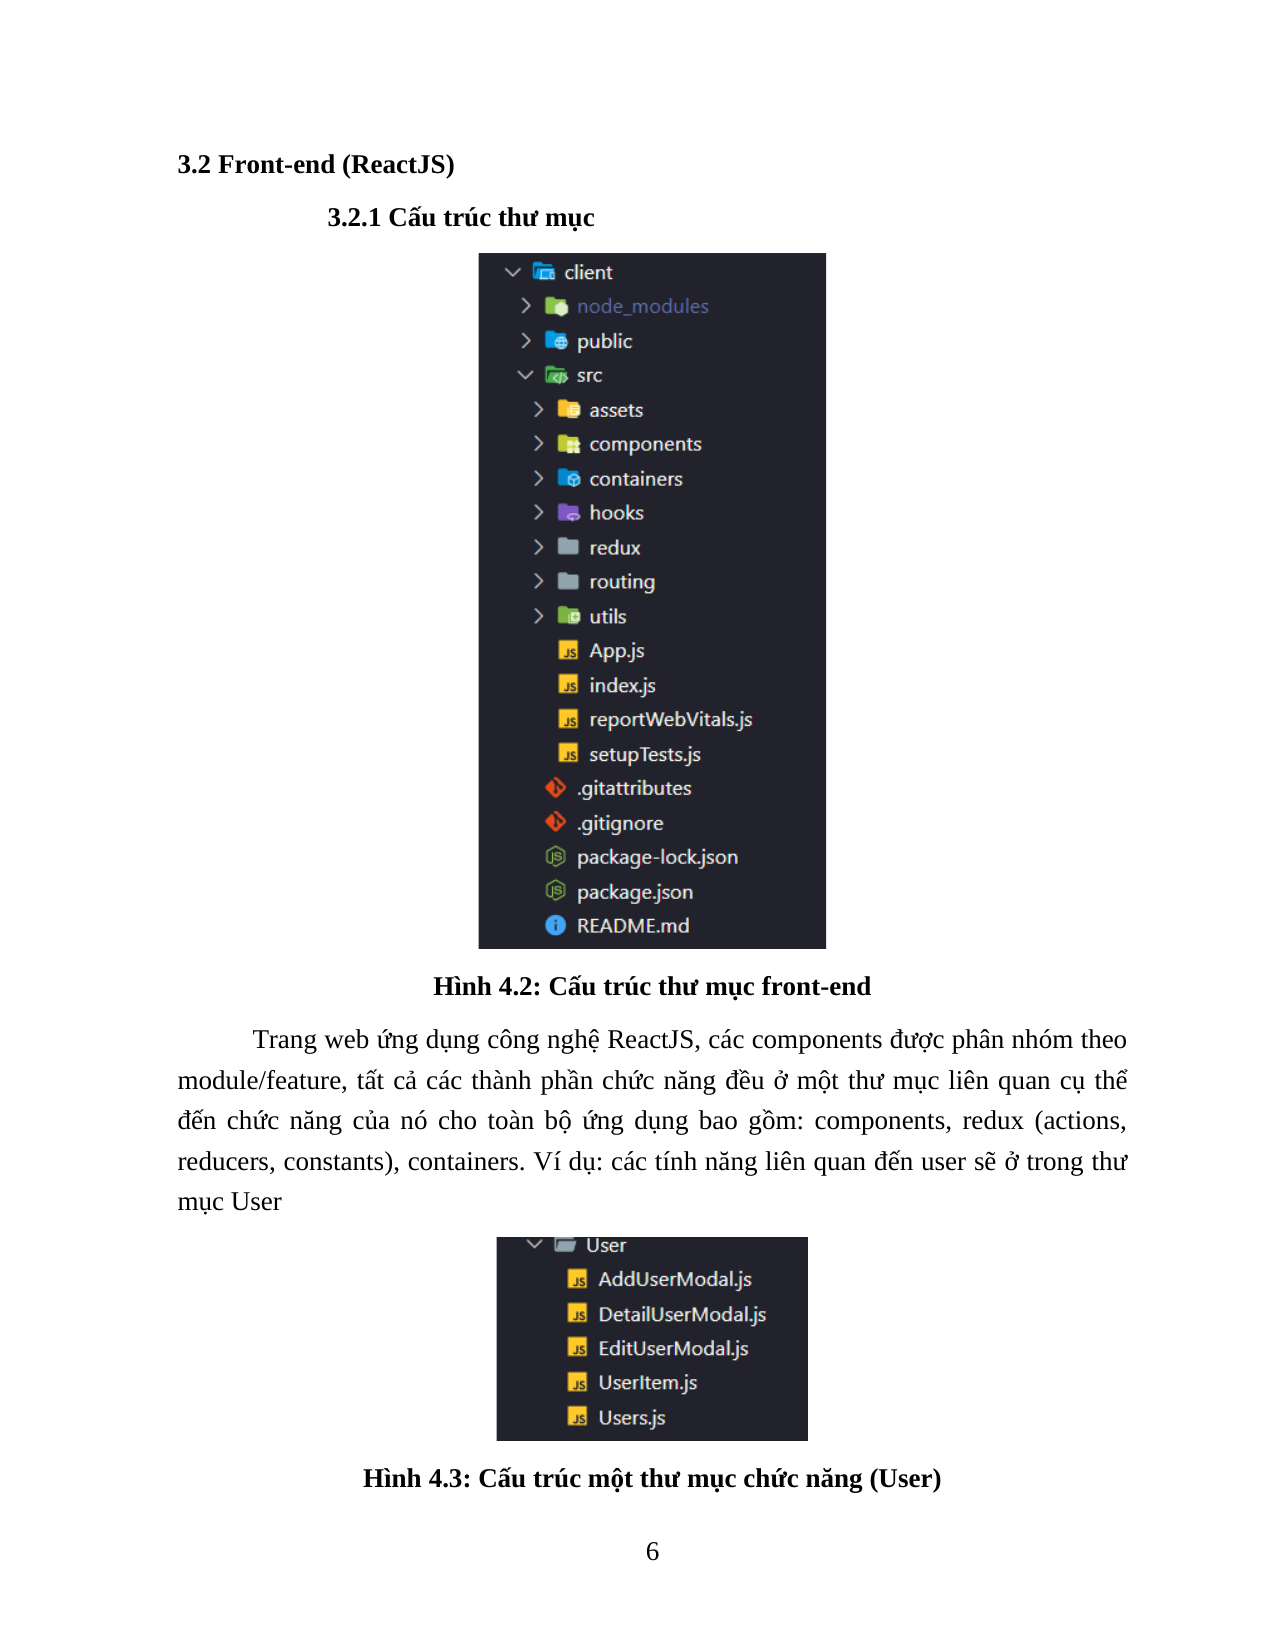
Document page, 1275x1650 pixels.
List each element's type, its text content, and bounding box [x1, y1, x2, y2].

text Hình 4.3: Cấu trúc một thư mục chức năng (User) [177, 1462, 1127, 1493]
text Trang web ứng dụng công nghệ ReactJS, các components được phân nhóm theo module/feature, tất cả các thành phần chức năng đều ở một thư mục liên quan cụ thể đến chức năng của nó cho toàn bộ ứng dụng bao gồm: components, redux (actions, reducers, constants), containers. Ví dụ: các tính năng liên quan đến user sẽ ở trong thư mục User [177, 1023, 1127, 1216]
picture [496, 1237, 808, 1441]
text Hình 4.2: Cấu trúc thư mục front-end [177, 970, 1127, 1002]
subtitle Cấu trúc thư mục [252, 201, 1127, 232]
picture [478, 253, 827, 949]
subtitle Front-end (ReactJS) [177, 148, 1127, 179]
